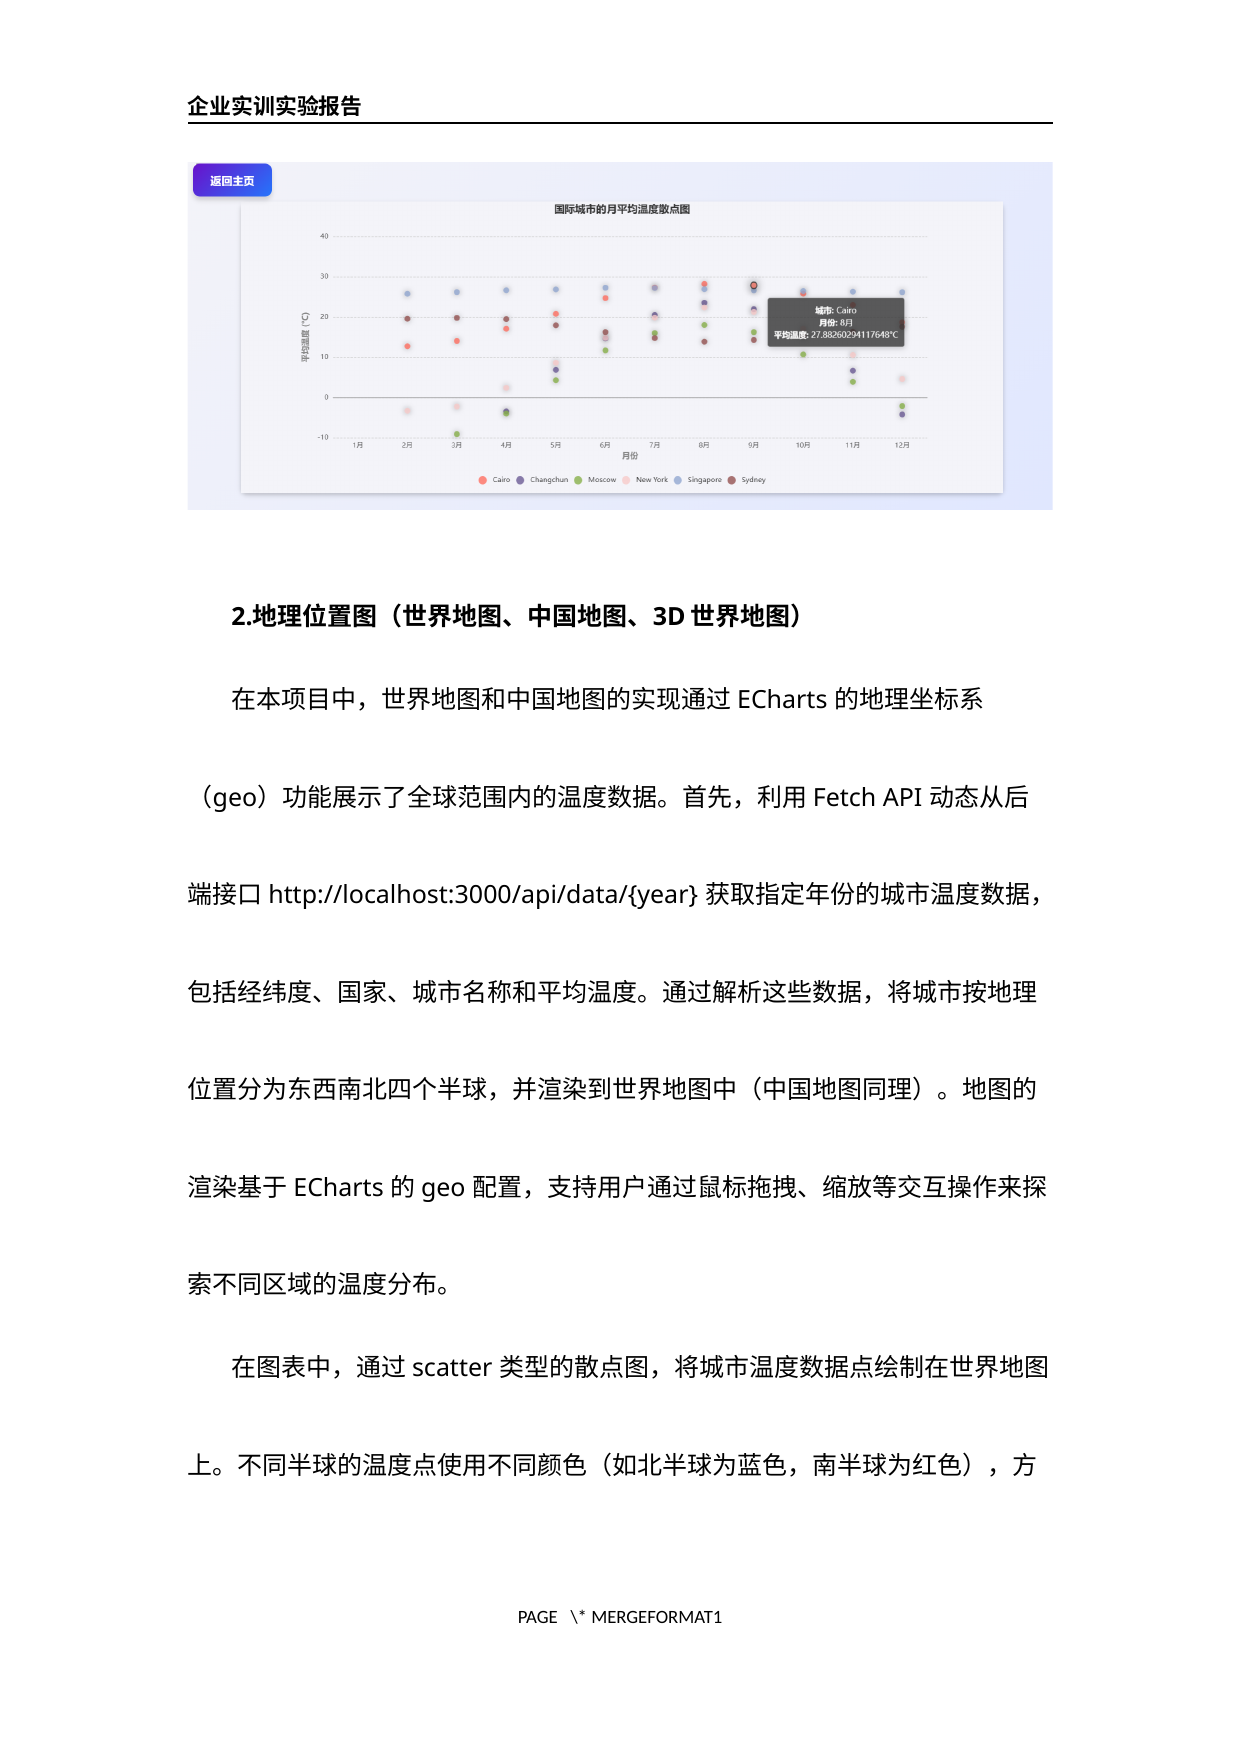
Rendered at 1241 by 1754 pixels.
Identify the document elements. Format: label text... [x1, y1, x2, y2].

text 2.地理位置图（世界地图、中国地图、3D世界地图） [187, 582, 1053, 647]
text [187, 1333, 1053, 1496]
picture [187, 162, 1053, 510]
text 在本项目中，世界地图和中国地图的实现通过 ECharts 的地理坐标系（geo）功能展示了全球范围内的温度数据。首先，利用 Fetch API 动态从后端接口 http://localhost:3000/api/data/{year} 获取指定年份的城市温度数据，包括经纬度、国家、城市名称和平均温度。通过解析这些数据，将城市按地理位置分为东西南北四个半球，并渲染到世界地图中（中国地图同理）。地图的渲染基于 ECharts 的 geo 配置，支持用户通过鼠标拖拽、缩放等交互操作来探索不同区域的温度分布。 [187, 665, 1053, 1315]
